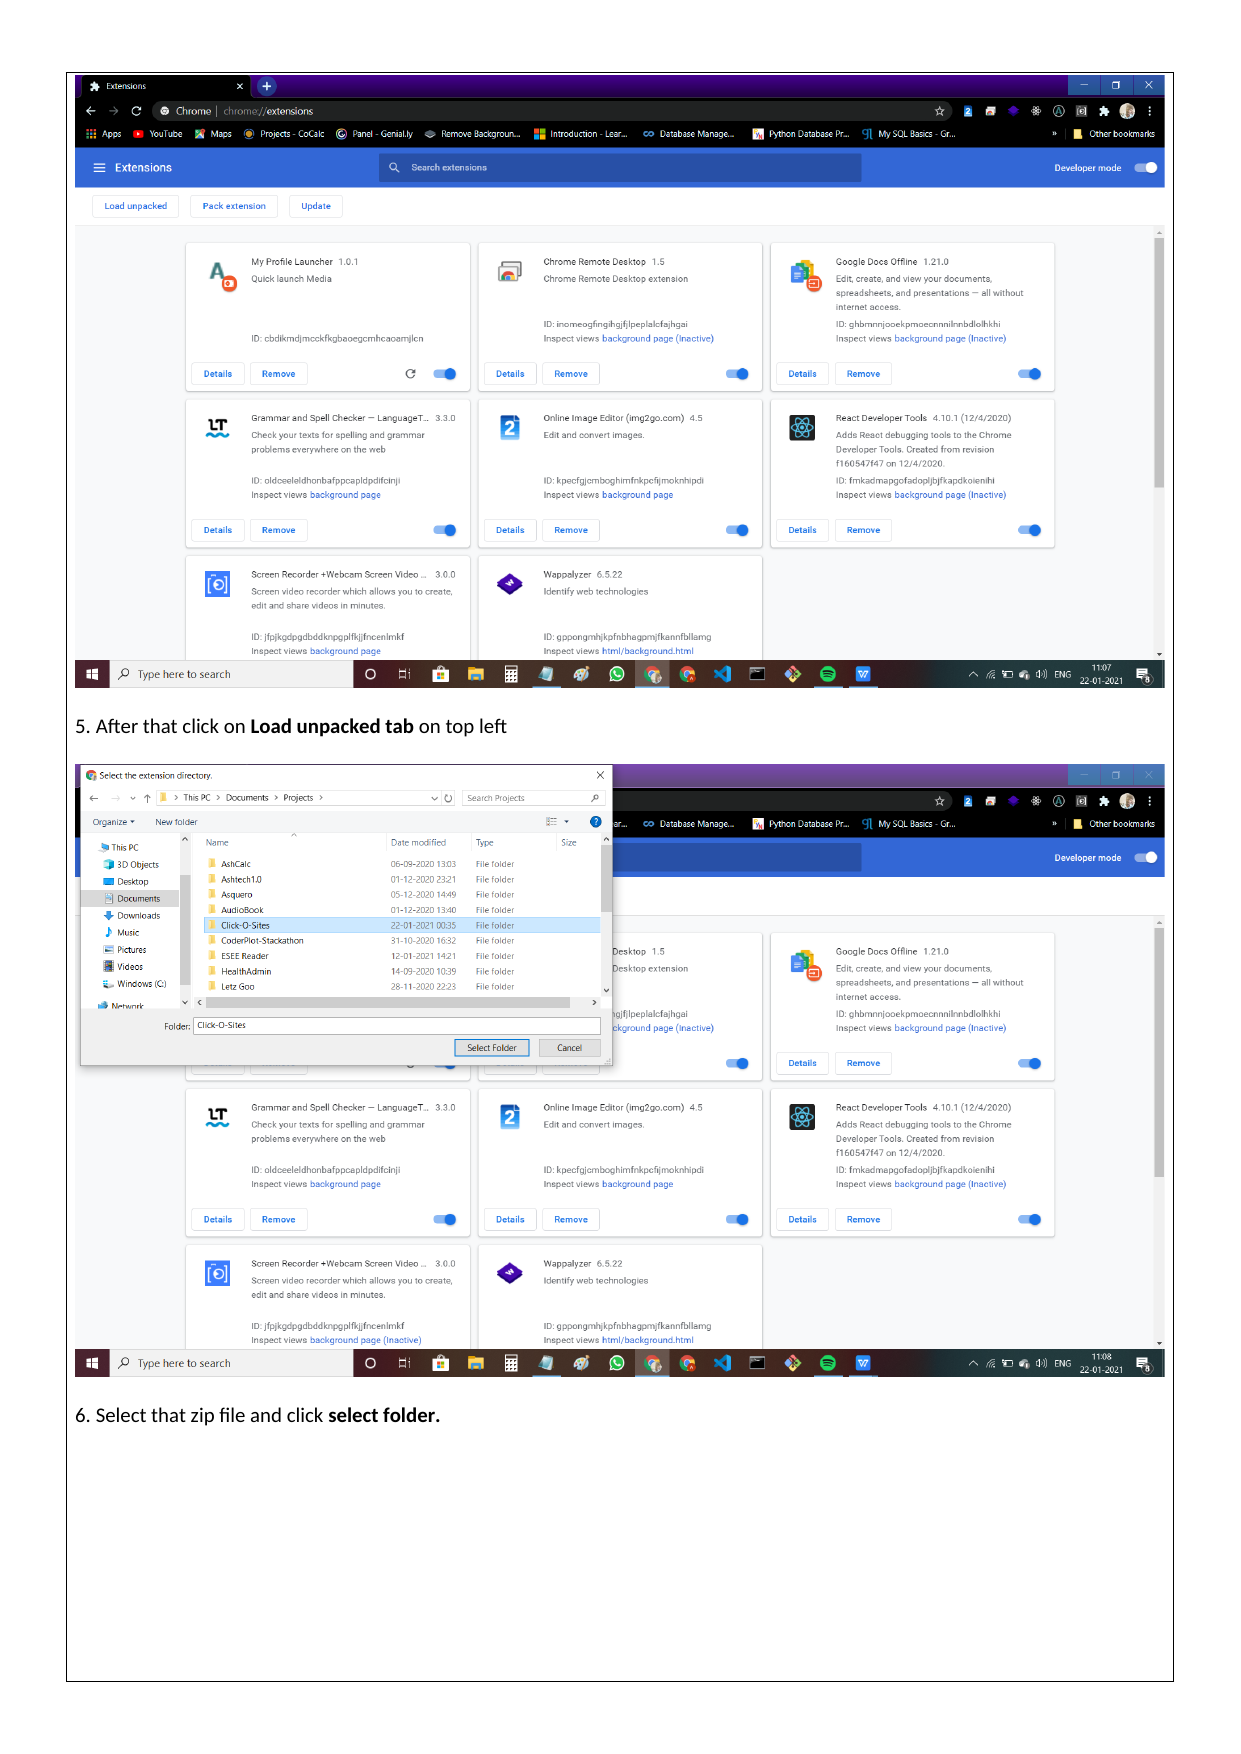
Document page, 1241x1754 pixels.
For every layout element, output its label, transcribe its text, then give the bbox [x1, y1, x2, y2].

list Select that zip file and click select folder. [75, 1402, 1165, 1428]
picture [75, 75, 1165, 688]
picture [75, 764, 1165, 1377]
list After that click on Load unpacked tab on top left [75, 713, 1165, 739]
